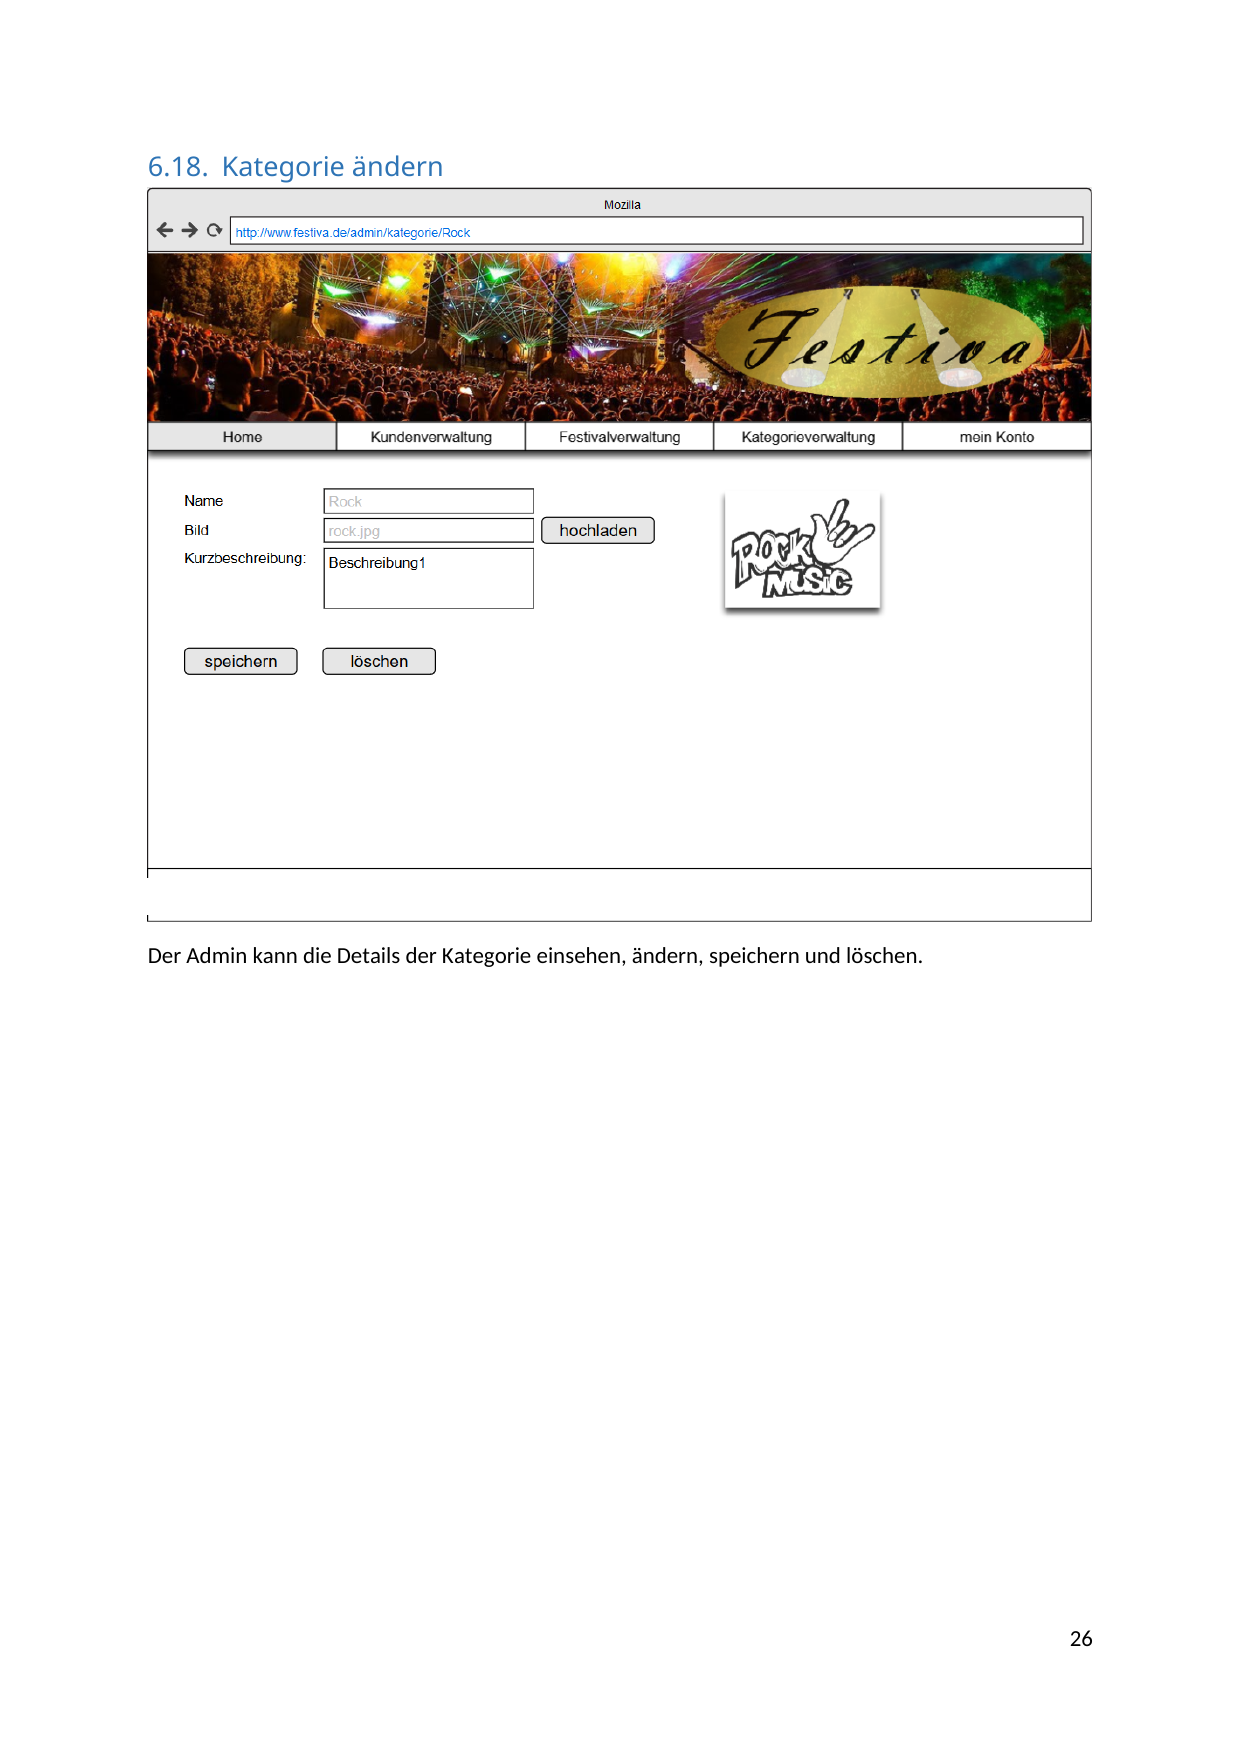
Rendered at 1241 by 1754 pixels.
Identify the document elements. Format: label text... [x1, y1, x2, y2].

subtitle Kategorie ändern [148, 148, 1093, 184]
picture [147, 187, 1092, 922]
text Der Admin kann die Details der Kategorie einsehen, ändern, speichern und löschen. [148, 941, 1093, 969]
